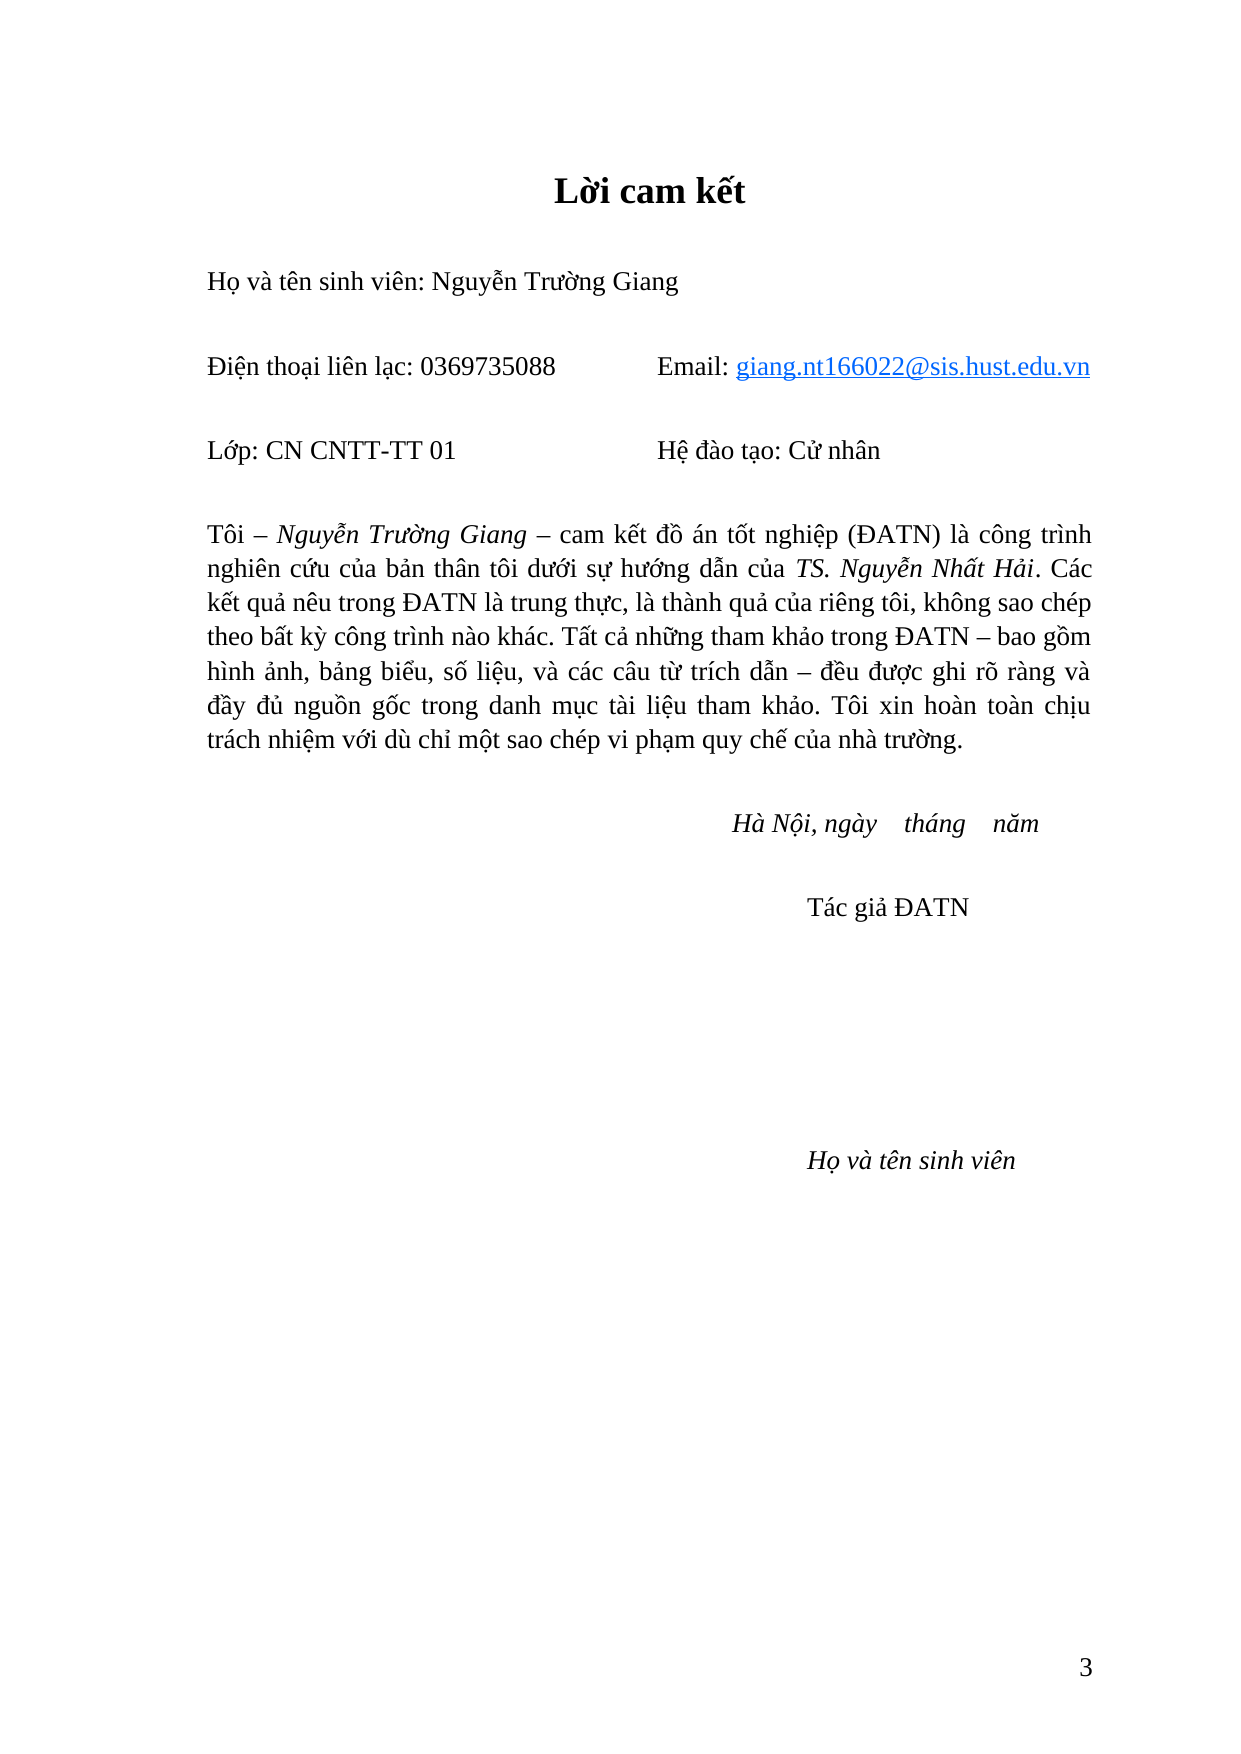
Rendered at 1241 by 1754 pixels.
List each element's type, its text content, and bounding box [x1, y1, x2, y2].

text Tôi – Nguyễn Trường Giang – cam kết đồ án tốt nghiệp (ĐATN) là công trình nghiên cứu của bản thân tôi dưới sự hướng dẫn của TS. Nguyễn Nhất Hải. Các kết quả nêu trong ĐATN là trung thực, là thành quả của riêng tôi, không sao chép theo bất kỳ công trình nào khác. Tất cả những tham khảo trong ĐATN – bao gồm hình ảnh, bảng biểu, số liệu, và các câu từ trích dẫn – đều được ghi rõ ràng và đầy đủ nguồn gốc trong danh mục tài liệu tham khảo. Tôi xin hoàn toàn chịu trách nhiệm với dù chỉ một sao chép vi phạm quy chế của nhà trường. [207, 518, 1092, 754]
text Hà Nội, ngày tháng năm [207, 807, 1092, 838]
text Lớp: CN CNTT-TT 01 Hệ đào tạo: Cử nhân [207, 434, 1092, 465]
text Họ và tên sinh viên [207, 1144, 1092, 1175]
text Tác giả ĐATN [207, 891, 1092, 922]
text Điện thoại liên lạc: 0369735088 Email: giang.nt166022@sis.hust.edu.vn [207, 350, 1092, 381]
text Họ và tên sinh viên: Nguyễn Trường Giang [207, 266, 1092, 297]
text Lời cam kết [207, 168, 1092, 211]
